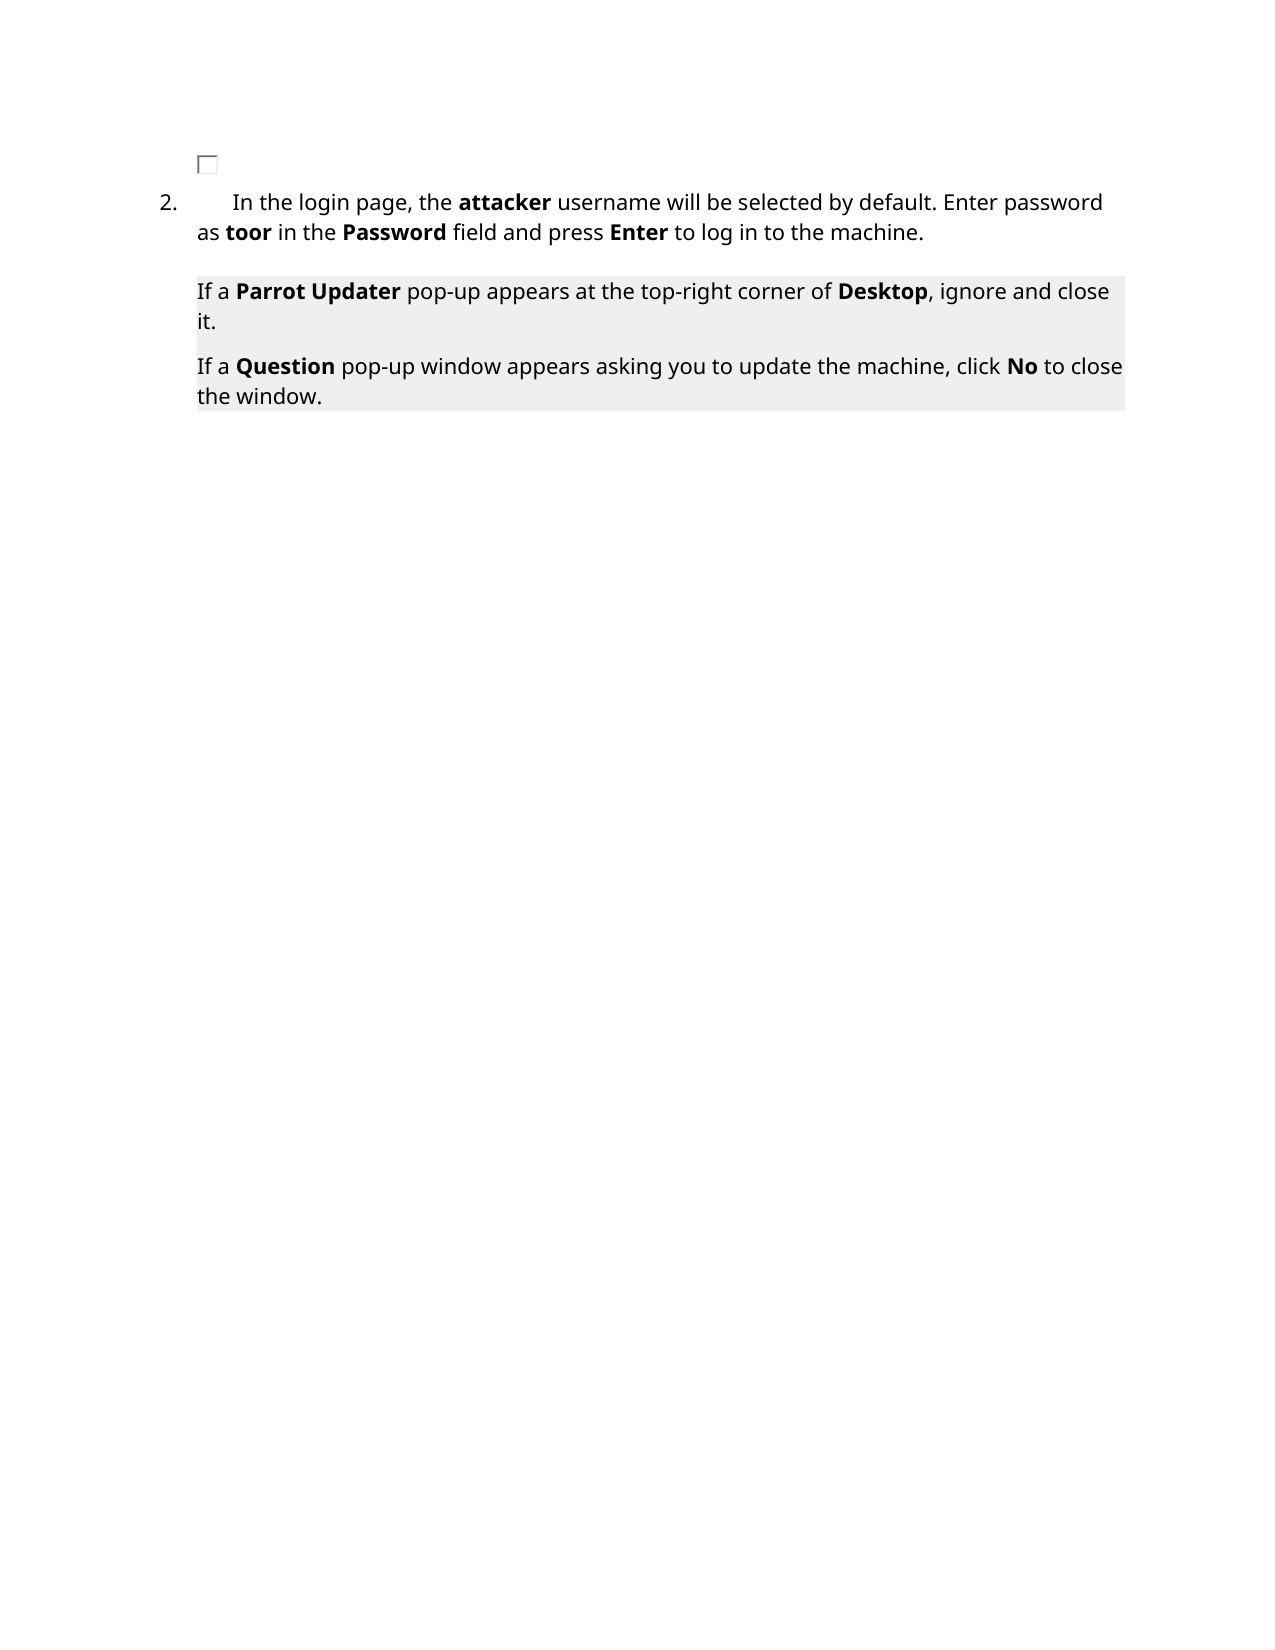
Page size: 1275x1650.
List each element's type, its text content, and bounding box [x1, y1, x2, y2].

text If a Parrot Updater pop-up appears at the top-right corner of Desktop, ignore and close it. [197, 276, 1125, 335]
text If a Question pop-up window appears asking you to update the machine, click No to close the window. [197, 351, 1125, 411]
list In the login page, the attacker username will be selected by default. Enter password as toor in the Password field and press Enter to log in to the machine. [159, 150, 1125, 247]
